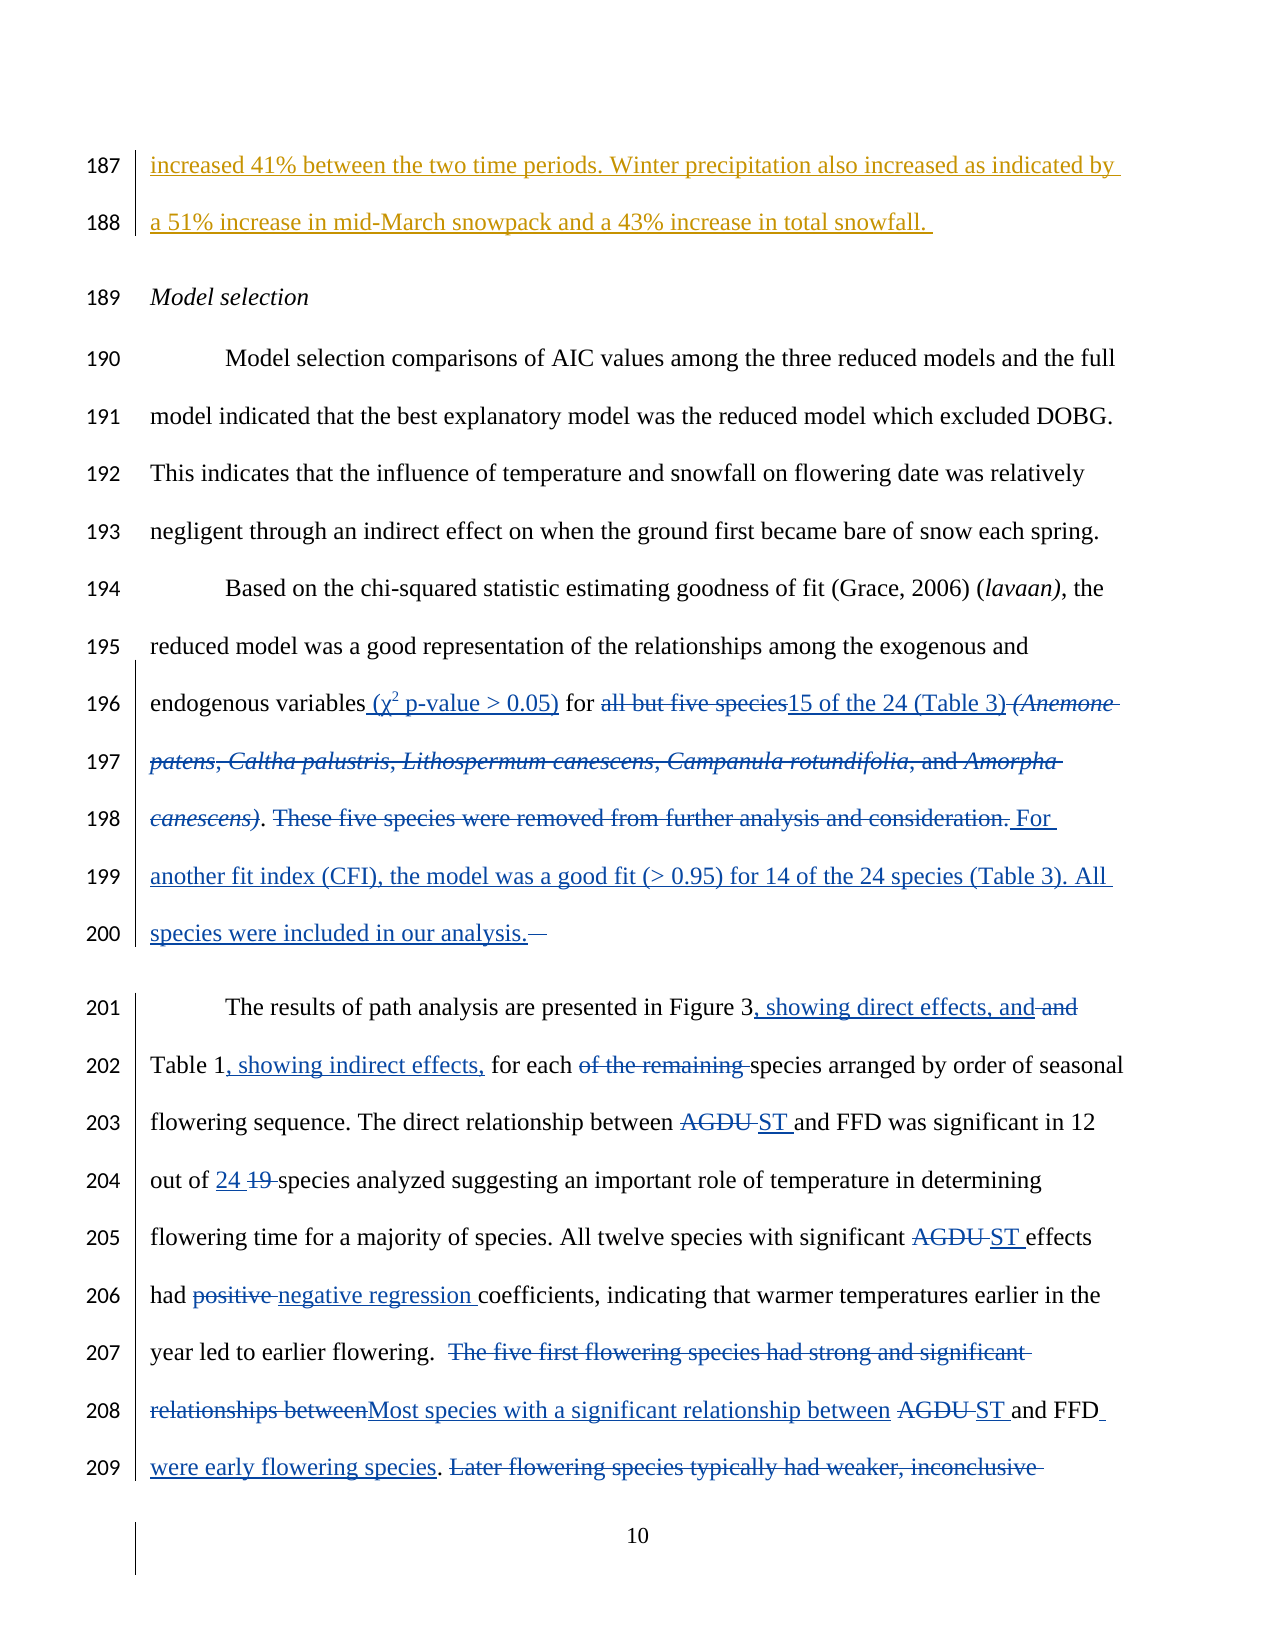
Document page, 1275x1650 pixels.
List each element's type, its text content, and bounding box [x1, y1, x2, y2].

subtitle Model selection comparisons of AIC values among the three reduced models and the full model indicated that the best explanatory model was the reduced model which excluded DOBG. This indicates that the influence of temperature and snowfall on flowering date was relatively negligent through an indirect effect on when the ground first became bare of snow each spring. [150, 343, 1125, 544]
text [150, 992, 1125, 1481]
subtitle Model selection [150, 282, 1125, 310]
text Based on the chi-squared statistic estimating goodness of fit (Grace, 2006) (lavaan), the reduced model was a good representation of the relationships among the exogenous and endogenous variables for . [150, 573, 1125, 947]
